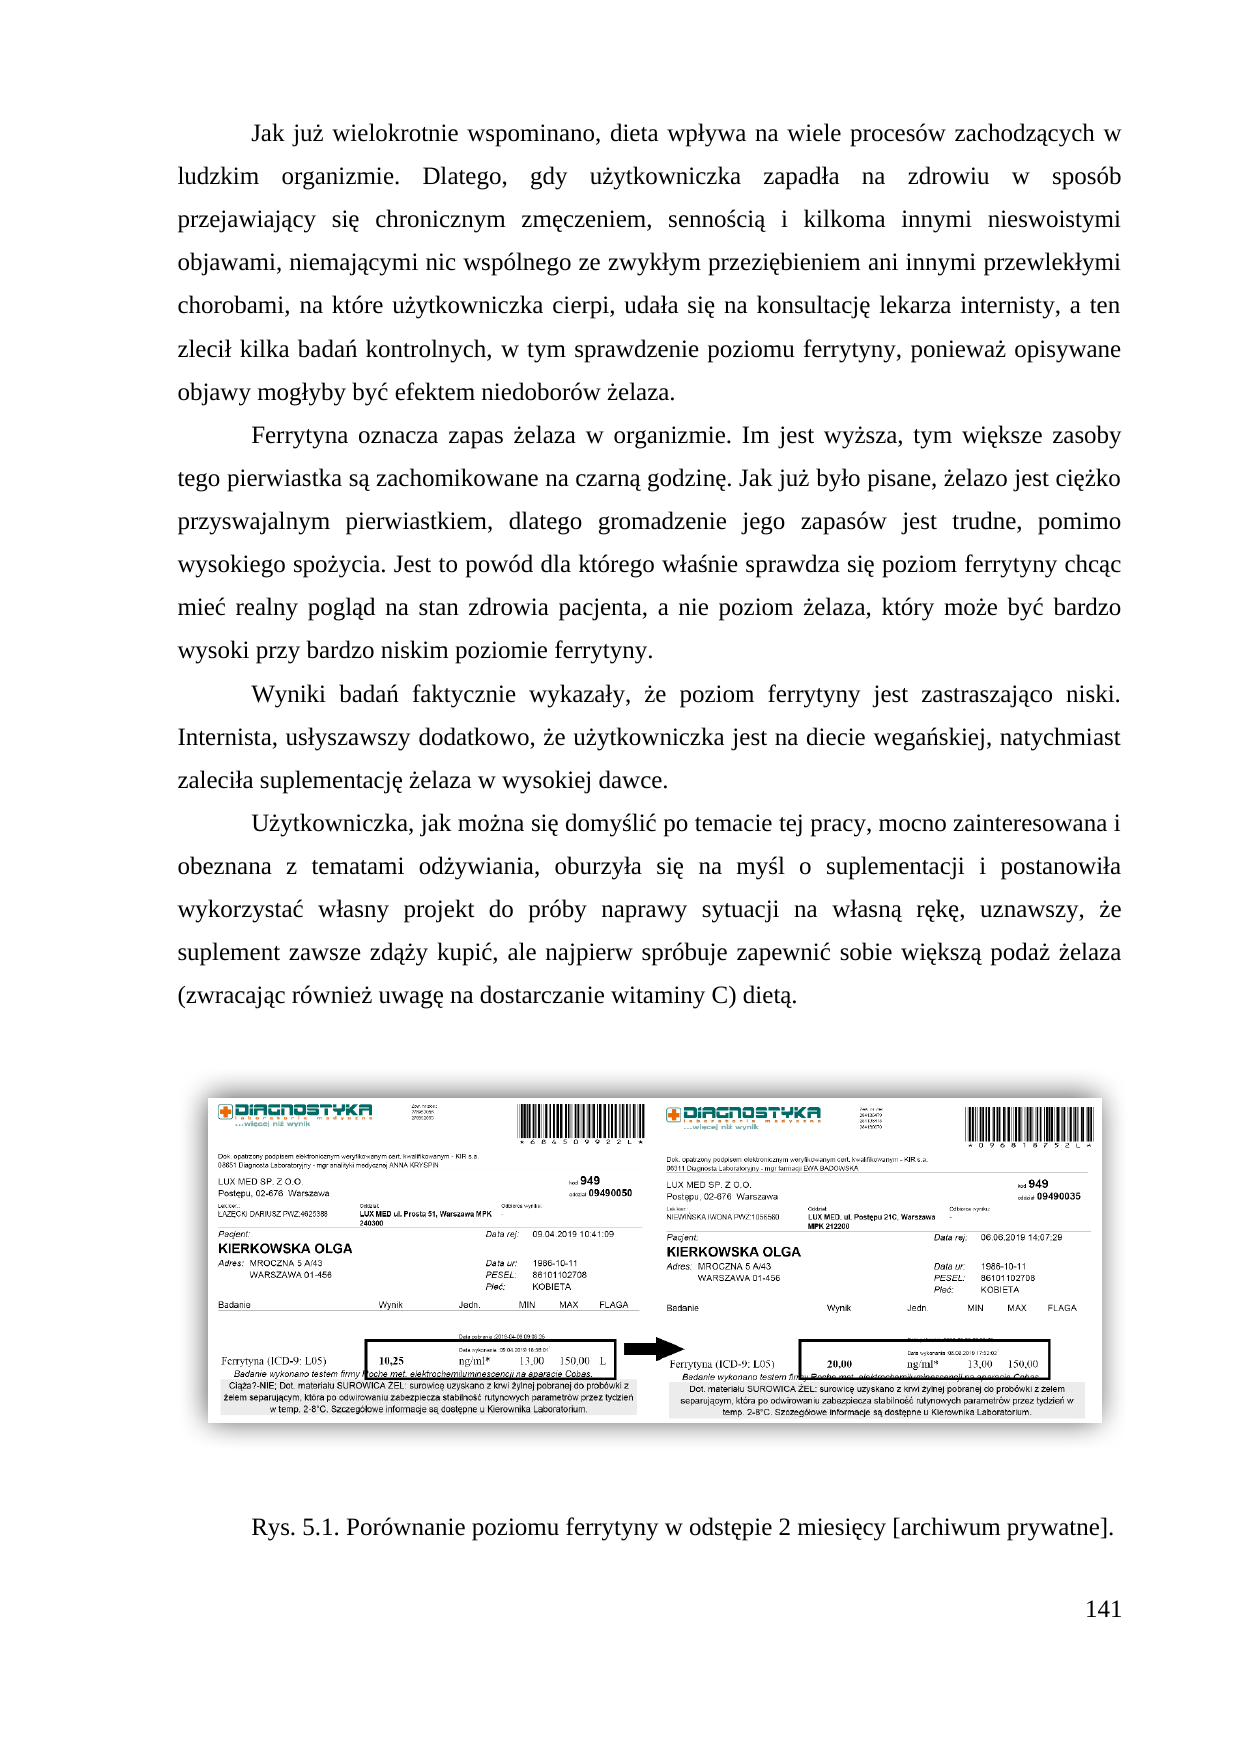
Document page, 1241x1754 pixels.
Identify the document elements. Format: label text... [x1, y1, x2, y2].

picture [208, 1098, 1102, 1423]
text Użytkowniczka, jak można się domyślić po temacie tej pracy, mocno zainteresowana i obeznana z tematami odżywiania, oburzyła się na myśl o suplementacji i postanowiła wykorzystać własny projekt do próby naprawy sytuacji na własną rękę, uznawszy, że suplement zawsze zdąży kupić, ale najpierw spróbuje zapewnić sobie większą podaż żelaza (zwracając również uwagę na dostarczanie witaminy C) dietą. [177, 808, 1122, 1009]
text Rys. 5.1. Porównanie poziomu ferrytyny w odstępie 2 miesięcy [archiwum prywatne]. [177, 1512, 1122, 1541]
text Jak już wielokrotnie wspominano, dieta wpływa na wiele procesów zachodzących w ludzkim organizmie. Dlatego, gdy użytkowniczka zapadła na zdrowiu w sposób przejawiający się chronicznym zmęczeniem, sennością i kilkoma innymi nieswoistymi objawami, niemającymi nic wspólnego ze zwykłym przeziębieniem ani innymi przewlekłymi chorobami, na które użytkowniczka cierpi, udała się na konsultację lekarza internisty, a ten zlecił kilka badań kontrolnych, w tym sprawdzenie poziomu ferrytyny, ponieważ opisywane objawy mogłyby być efektem niedoborów żelaza. [177, 118, 1122, 406]
text Ferrytyna oznacza zapas żelaza w organizmie. Im jest wyższa, tym większe zasoby tego pierwiastka są zachomikowane na czarną godzinę. Jak już było pisane, żelazo jest ciężko przyswajalnym pierwiastkiem, dlatego gromadzenie jego zapasów jest trudne, pomimo wysokiego spożycia. Jest to powód dla którego właśnie sprawdza się poziom ferrytyny chcąc mieć realny pogląd na stan zdrowia pacjenta, a nie poziom żelaza, który może być bardzo wysoki przy bardzo niskim poziomie ferrytyny. [177, 420, 1122, 664]
text Wyniki badań faktycznie wykazały, że poziom ferrytyny jest zastraszająco niski. Internista, usłyszawszy dodatkowo, że użytkowniczka jest na diecie wegańskiej, natychmiast zaleciła suplementację żelaza w wysokiej dawce. [177, 679, 1122, 794]
